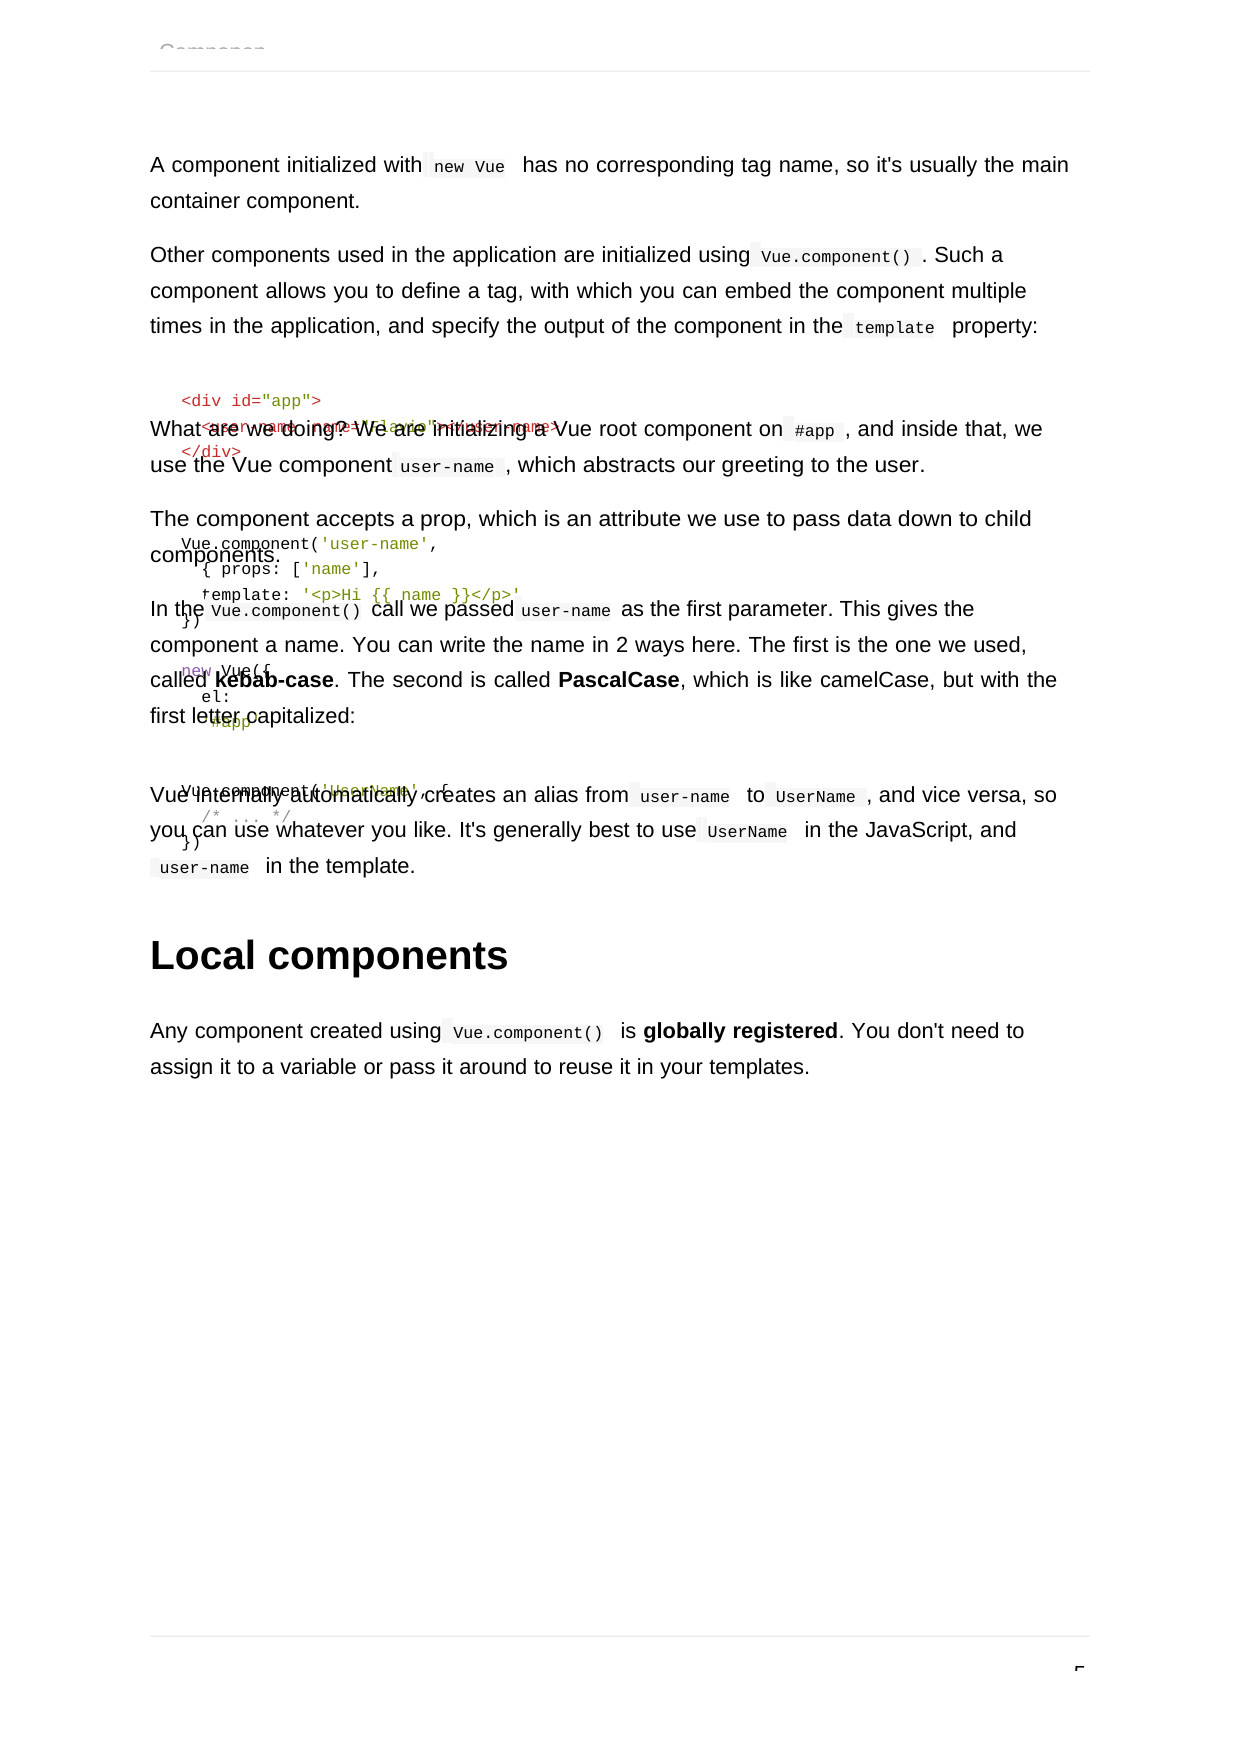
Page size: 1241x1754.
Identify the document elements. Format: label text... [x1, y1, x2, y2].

text user-name in the template. [150, 853, 1159, 879]
text Any component created using Vue.component() is globally registered. You don't need to assign it to a variable or pass it around to reuse it in your templates. [150, 1018, 1062, 1079]
text A component initialized with new Vue has no corresponding tag name, so it's usually the main container component. [150, 152, 1079, 213]
subtitle Local components [150, 932, 1159, 978]
text The component accepts a prop, which is an attribute we use to pass data down to child components. [150, 506, 1062, 567]
text Vue internally automatically creates an alias from user-name to UserName , and vice versa, so you can use whatever you like. It's generally best to use UserName in the JavaScript, and [150, 782, 1062, 843]
text What are we doing? We are initializing a Vue root component on #app , and inside that, we use the Vue component user-name , which abstracts our greeting to the user. [150, 416, 1062, 477]
text In the Vue.component() call we passed user-name as the first parameter. This gives the component a name. You can write the name in 2 ways here. The first is the one we used, called kebab-case. The second is called PascalCase, which is like camelCase, but with the first letter capitalized: [150, 596, 1062, 728]
text Other components used in the application are initialized using Vue.component() . Such a component allows you to define a tag, with which you can embed the component multiple times in the application, and specify the output of the component in the template property: [150, 242, 1062, 338]
